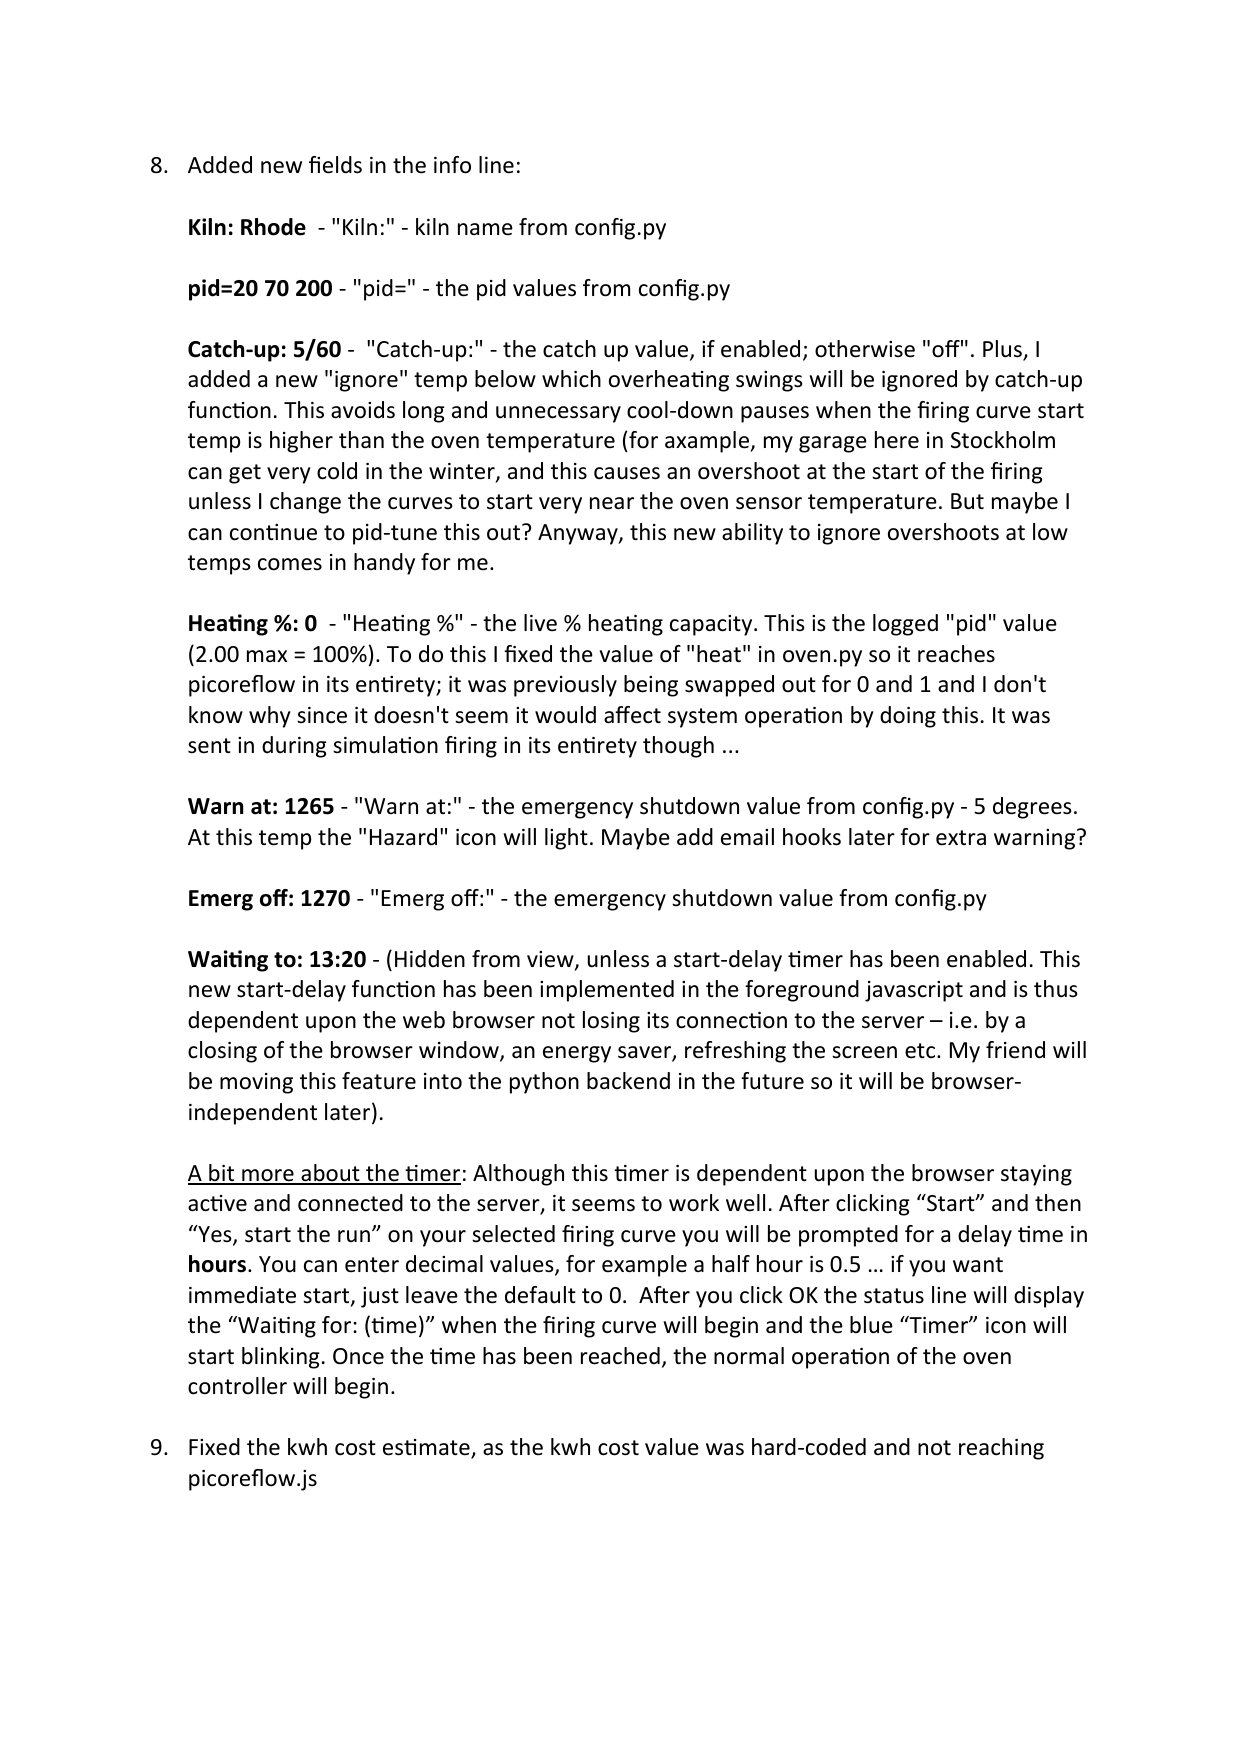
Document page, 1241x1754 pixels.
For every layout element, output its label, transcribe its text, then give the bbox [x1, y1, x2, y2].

text Warn at: 1265 - "Warn at:" - the emergency shutdown value from config.py - 5 degrees. At this temp the "Hazard" icon will light. Maybe add email hooks later for extra warning? [187, 760, 1090, 852]
text Waiting to: 13:20 - (Hidden from view, unless a start-delay timer has been enabled. This new start-delay function has been implemented in the foreground javascript and is thus dependent upon the web browser not losing its connection to the server – i.e. by a closing of the browser window, an energy saver, refreshing the screen etc. My friend will be moving this feature into the python backend in the future so it will be browser-independent later). A bit more about the timer: Although this timer is dependent upon the browser staying active and connected to the server, it seems to work well. After clicking “Start” and then “Yes, start the run” on your selected firing curve you will be prompted for a delay time in hours. You can enter decimal values, for example a half hour is 0.5 … if you want immediate start, just leave the default to 0. After you click OK the status line will display the “Waiting for: (time)” when the firing curve will begin and the blue “Timer” icon will start blinking. Once the time has been reached, the normal operation of the oven controller will begin. [187, 943, 1090, 1401]
text Kiln: Rhode - "Kiln:" - kiln name from config.py pid=20 70 200 - "pid=" - the pid values from config.py Catch-up: 5/60 - "Catch-up:" - the catch up value, if enabled; otherwise "off". Plus, I added a new "ignore" temp below which overheating swings will be ignored by catch-up function. This avoids long and unnecessary cool-down pauses when the firing curve start temp is higher than the oven temperature (for axample, my garage here in Stockholm can get very cold in the winter, and this causes an overshoot at the start of the firing unless I change the curves to start very near the oven sensor temperature. But maybe I can continue to pid-tune this out? Anyway, this new ability to ignore overshoots at low temps comes in handy for me. Heating %: 0 - "Heating %" - the live % heating capacity. This is the logged "pid" value (2.00 max = 100%). To do this I fixed the value of "heat" in oven.py so it reaches picoreflow in its entirety; it was previously being swapped out for 0 and 1 and I don't know why since it doesn't seem it would affect system operation by doing this. It was sent in during simulation firing in its entirety though ... [187, 211, 1090, 760]
list Fixed the kwh cost estimate, as the kwh cost value was hard-coded and not reaching picoreflow.js [150, 1432, 1090, 1493]
text Emerg off: 1270 - "Emerg off:" - the emergency shutdown value from config.py [187, 852, 1090, 943]
list Added new fields in the info line: [150, 150, 1090, 211]
